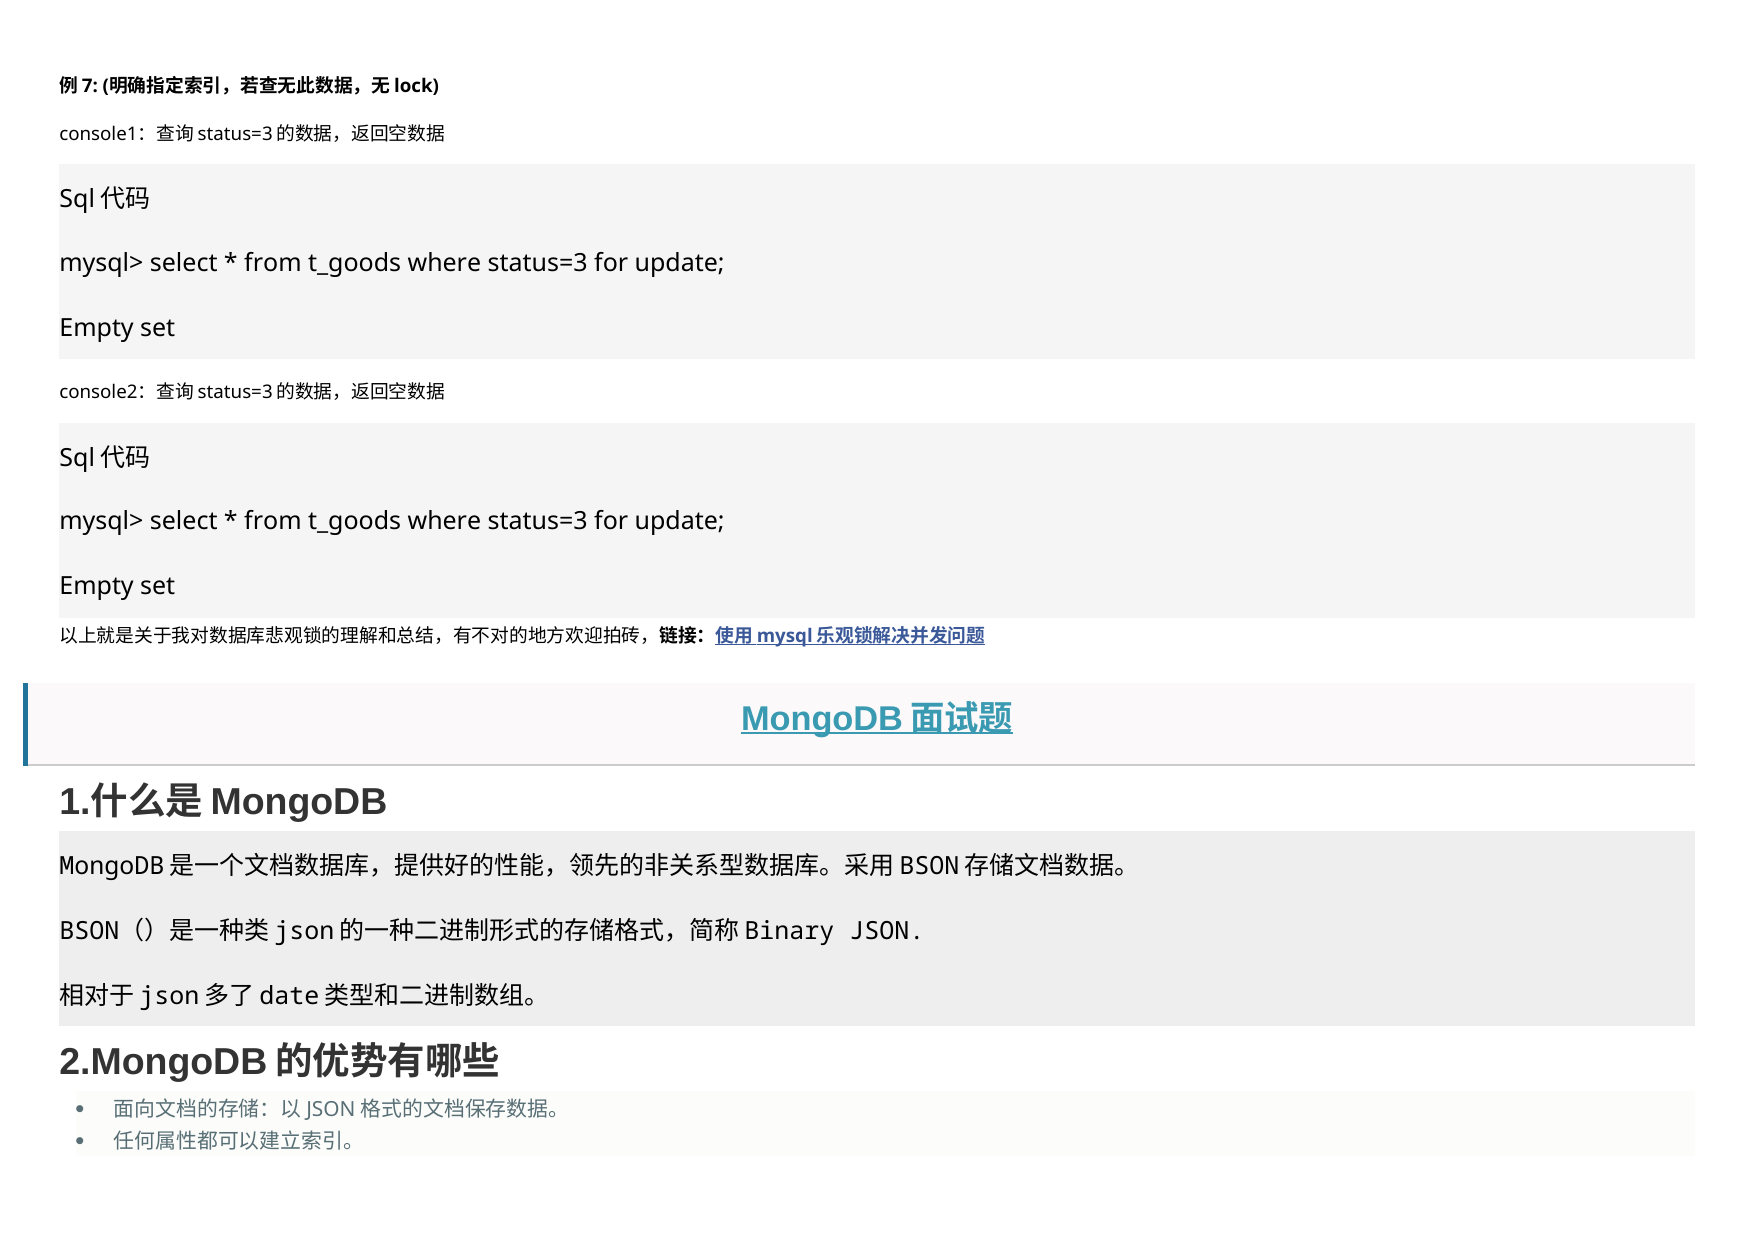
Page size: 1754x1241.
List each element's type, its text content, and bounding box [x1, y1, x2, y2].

text console2：查询status=3的数据，返回空数据 [59, 374, 1695, 407]
text MongoDB是一个文档数据库，提供好的性能，领先的非关系型数据库。采用BSON存储文档数据。 BSON（）是一种类json的一种二进制形式的存储格式，简称Binary JSON. 相对于json多了date类型和二进制数组。 [59, 831, 1695, 1026]
text Sql代码 [59, 423, 1695, 488]
text mysql> select * from t_goods where status=3 for update; [59, 488, 1695, 553]
list 任何属性都可以建立索引。 [76, 1123, 1695, 1156]
list 面向文档的存储：以 JSON 格式的文档保存数据。 [76, 1091, 1695, 1123]
subtitle MongoDB面试题 [28, 683, 1695, 764]
text 1.什么是MongoDB [59, 766, 1695, 831]
text Sql代码 [59, 164, 1695, 229]
text mysql> select * from t_goods where status=3 for update; [59, 229, 1695, 294]
text 2.MongoDB的优势有哪些 [59, 1026, 1695, 1091]
text Empty set [59, 553, 1695, 618]
text 以上就是关于我对数据库悲观锁的理解和总结，有不对的地方欢迎拍砖，链接：使用mysql乐观锁解决并发问题 [59, 618, 1695, 650]
text Empty set [59, 294, 1695, 359]
text console1：查询status=3的数据，返回空数据 [59, 116, 1695, 148]
text 例7: (明确指定索引，若查无此数据，无lock) [59, 68, 1695, 100]
